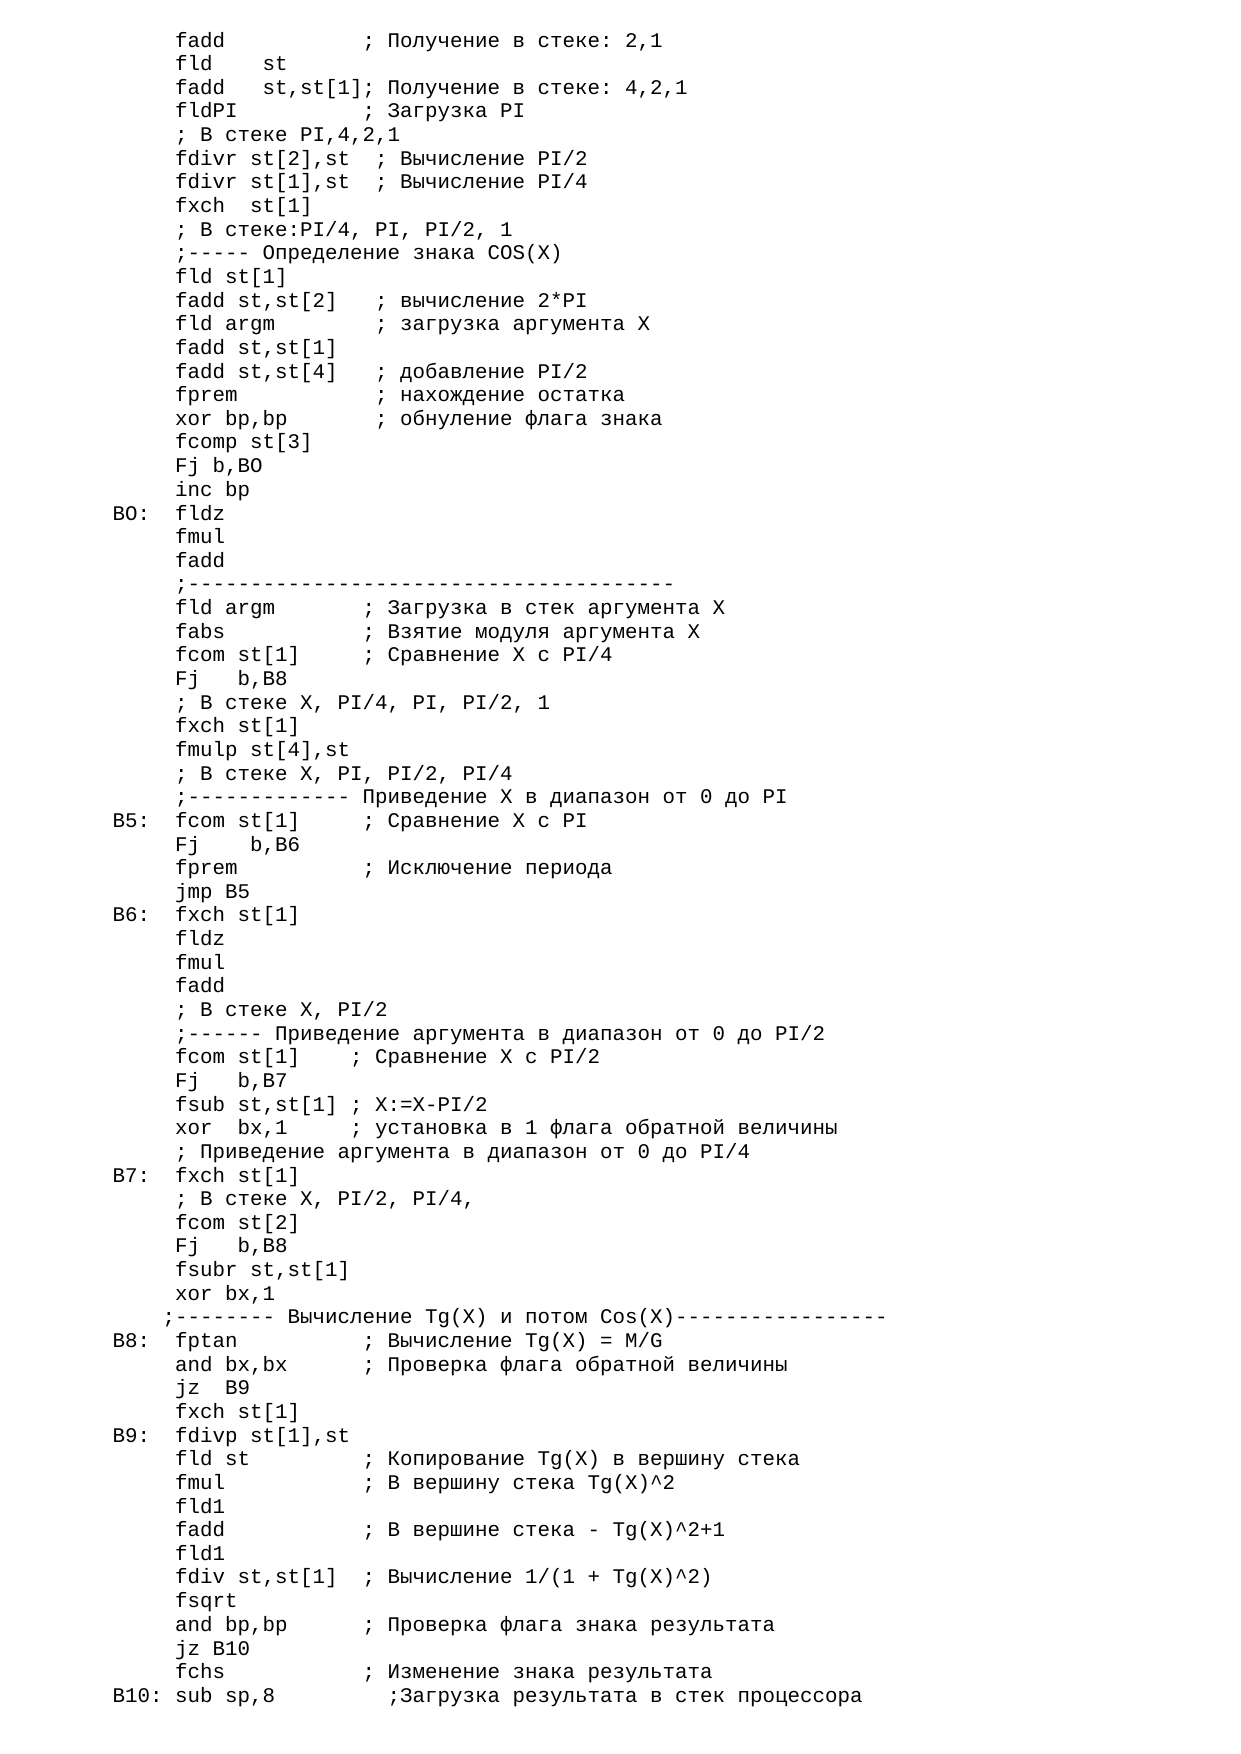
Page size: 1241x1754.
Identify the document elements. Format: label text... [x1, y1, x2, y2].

text B9: fdivp st[1],st [75, 1425, 1165, 1448]
text ; Приведение аргумента в диапазон от 0 до PI/4 [75, 1141, 1165, 1164]
text ;----- Определение знака COS(X) [75, 242, 1165, 266]
text fcom st[1] ; Сравнение X c PI/2 [75, 1046, 1165, 1070]
text fadd st,st[4] ; добавление PI/2 [75, 361, 1165, 384]
text fcom st[1] ; Сравнение Х с PI/4 [75, 644, 1165, 668]
text fxch st[1] [75, 715, 1165, 739]
text B5: fcom st[1] ; Сравнение Х с PI [75, 810, 1165, 833]
text fld1 [75, 1496, 1165, 1519]
text B6: fxch st[1] [75, 904, 1165, 928]
text Fj b,B8 [75, 1236, 1165, 1259]
text fmul ; В вершину стека Tg(X)^2 [75, 1472, 1165, 1496]
text fadd st,st[1] [75, 337, 1165, 361]
text fadd ; Получение в стеке: 2,1 [75, 29, 1165, 53]
text fadd ; В вершине стека - Tg(X)^2+1 [75, 1519, 1165, 1543]
text fabs ; Взятие модуля аргумента Х [75, 621, 1165, 644]
text fld1 [75, 1543, 1165, 1567]
text ; В стеке:PI/4, PI, PI/2, 1 [75, 219, 1165, 242]
text ; В стеке X, PI/2, PI/4, [75, 1188, 1165, 1212]
text jmp B5 [75, 881, 1165, 904]
text fdivr st[1],st ; Вычисление PI/4 [75, 171, 1165, 195]
text and bp,bp ; Проверка флага знака результата [75, 1614, 1165, 1637]
text fmulp st[4],st [75, 739, 1165, 763]
text fmul [75, 526, 1165, 550]
text fcom st[2] [75, 1212, 1165, 1236]
text xor bx,1 ; установка в 1 флага обратной величины [75, 1117, 1165, 1141]
text inc bp [75, 479, 1165, 502]
text and bx,bx ; Проверка флага обратной величины [75, 1354, 1165, 1377]
text fcomp st[3] [75, 432, 1165, 455]
text fadd st,st[1]; Получение в стеке: 4,2,1 [75, 77, 1165, 101]
text fldz [75, 928, 1165, 952]
text Fj b,B8 [75, 668, 1165, 692]
text xor bp,bp ; обнуление флага знака [75, 408, 1165, 432]
text ;------------- Приведение Х в диапазон от 0 до PI [75, 786, 1165, 810]
text fld st [75, 53, 1165, 77]
text fldPI ; Загрузка PI [75, 101, 1165, 124]
text B10: sub sp,8 ;Загрузка результата в стек процессора [75, 1685, 1165, 1708]
text ;------ Приведение аргумента в диапазон от 0 до PI/2 [75, 1023, 1165, 1046]
text BO: fldz [75, 502, 1165, 526]
text fadd [75, 975, 1165, 999]
text xor bx,1 [75, 1283, 1165, 1306]
text fprem ; нахождение остатка [75, 384, 1165, 408]
text fld argm ; загрузка аргумента Х [75, 313, 1165, 337]
text fld st ; Копирование Tg(X) в вершину стека [75, 1448, 1165, 1472]
text fld st[1] [75, 266, 1165, 290]
text ; В стеке PI,4,2,1 [75, 124, 1165, 148]
text ; В стеке X, PI/4, PI, PI/2, 1 [75, 692, 1165, 715]
text fmul [75, 952, 1165, 975]
text ; В стеке X, PI, PI/2, PI/4 [75, 763, 1165, 786]
text fadd st,st[2] ; вычисление 2*PI [75, 290, 1165, 313]
text fdiv st,st[1] ; Вычисление 1/(1 + Tg(X)^2) [75, 1567, 1165, 1590]
text fsqrt [75, 1590, 1165, 1614]
text fxch st[1] [75, 1401, 1165, 1425]
text fxch st[1] [75, 195, 1165, 219]
text fchs ; Изменение знака результата [75, 1661, 1165, 1685]
text ; В стеке X, PI/2 [75, 999, 1165, 1023]
text Fj b,BO [75, 455, 1165, 479]
text B8: fptan ; Вычисление Tg(X) = M/G [75, 1330, 1165, 1354]
text fadd [75, 550, 1165, 573]
text fsub st,st[1] ; X:=X-PI/2 [75, 1094, 1165, 1117]
text B7: fxch st[1] [75, 1164, 1165, 1188]
text ;-------- Вычисление Tg(X) и потом Cos(X)----------------- [75, 1306, 1165, 1330]
text jz B10 [75, 1637, 1165, 1661]
text fld argm ; Загрузка в стек аргумента Х [75, 597, 1165, 621]
text ;--------------------------------------- [75, 573, 1165, 597]
text Fj b,B7 [75, 1070, 1165, 1094]
text fdivr st[2],st ; Вычисление PI/2 [75, 148, 1165, 171]
text fsubr st,st[1] [75, 1259, 1165, 1283]
text jz B9 [75, 1377, 1165, 1401]
text Fj b,B6 [75, 833, 1165, 857]
text fprem ; Исключение периода [75, 857, 1165, 881]
